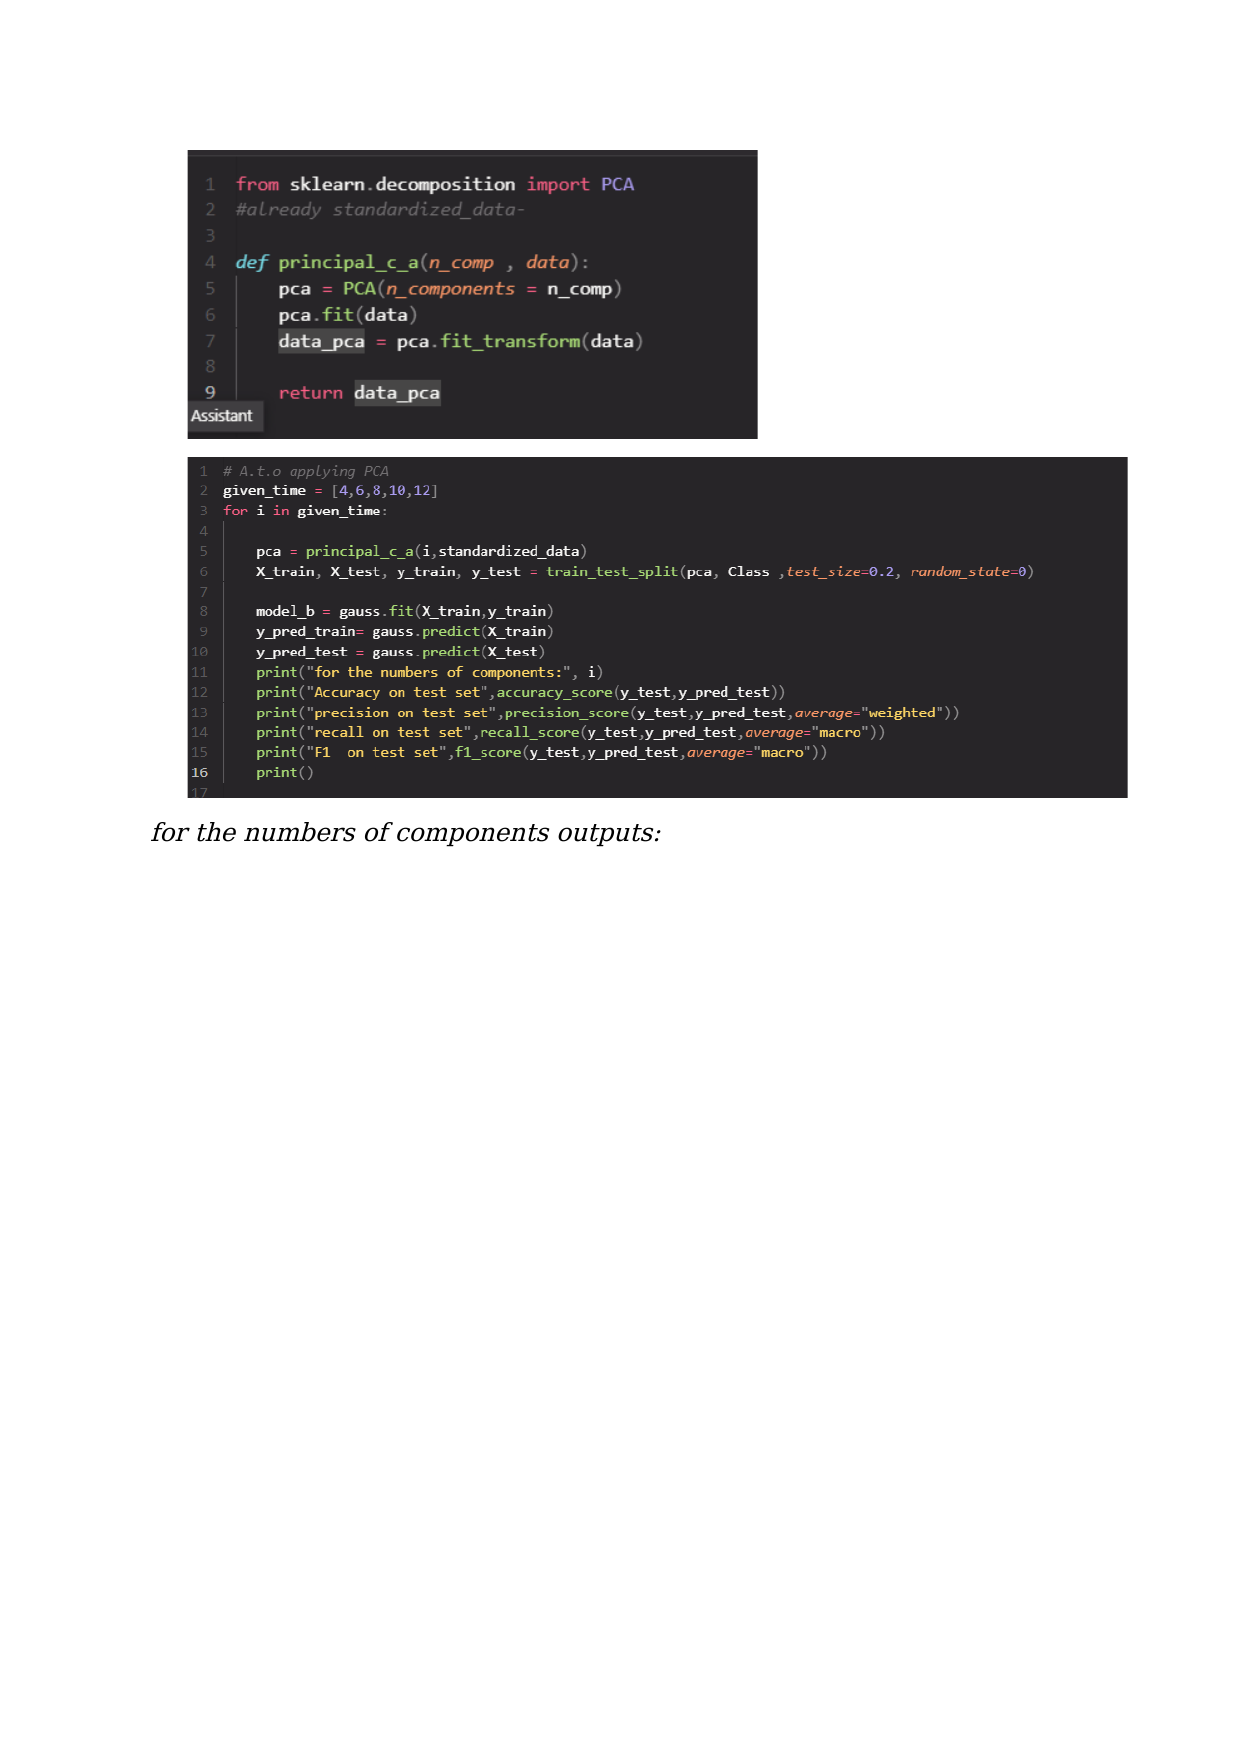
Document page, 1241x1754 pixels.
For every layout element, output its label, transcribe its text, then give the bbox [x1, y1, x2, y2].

picture [187, 150, 758, 439]
text for the numbers of components outputs: [150, 816, 1090, 846]
picture [187, 457, 1128, 798]
